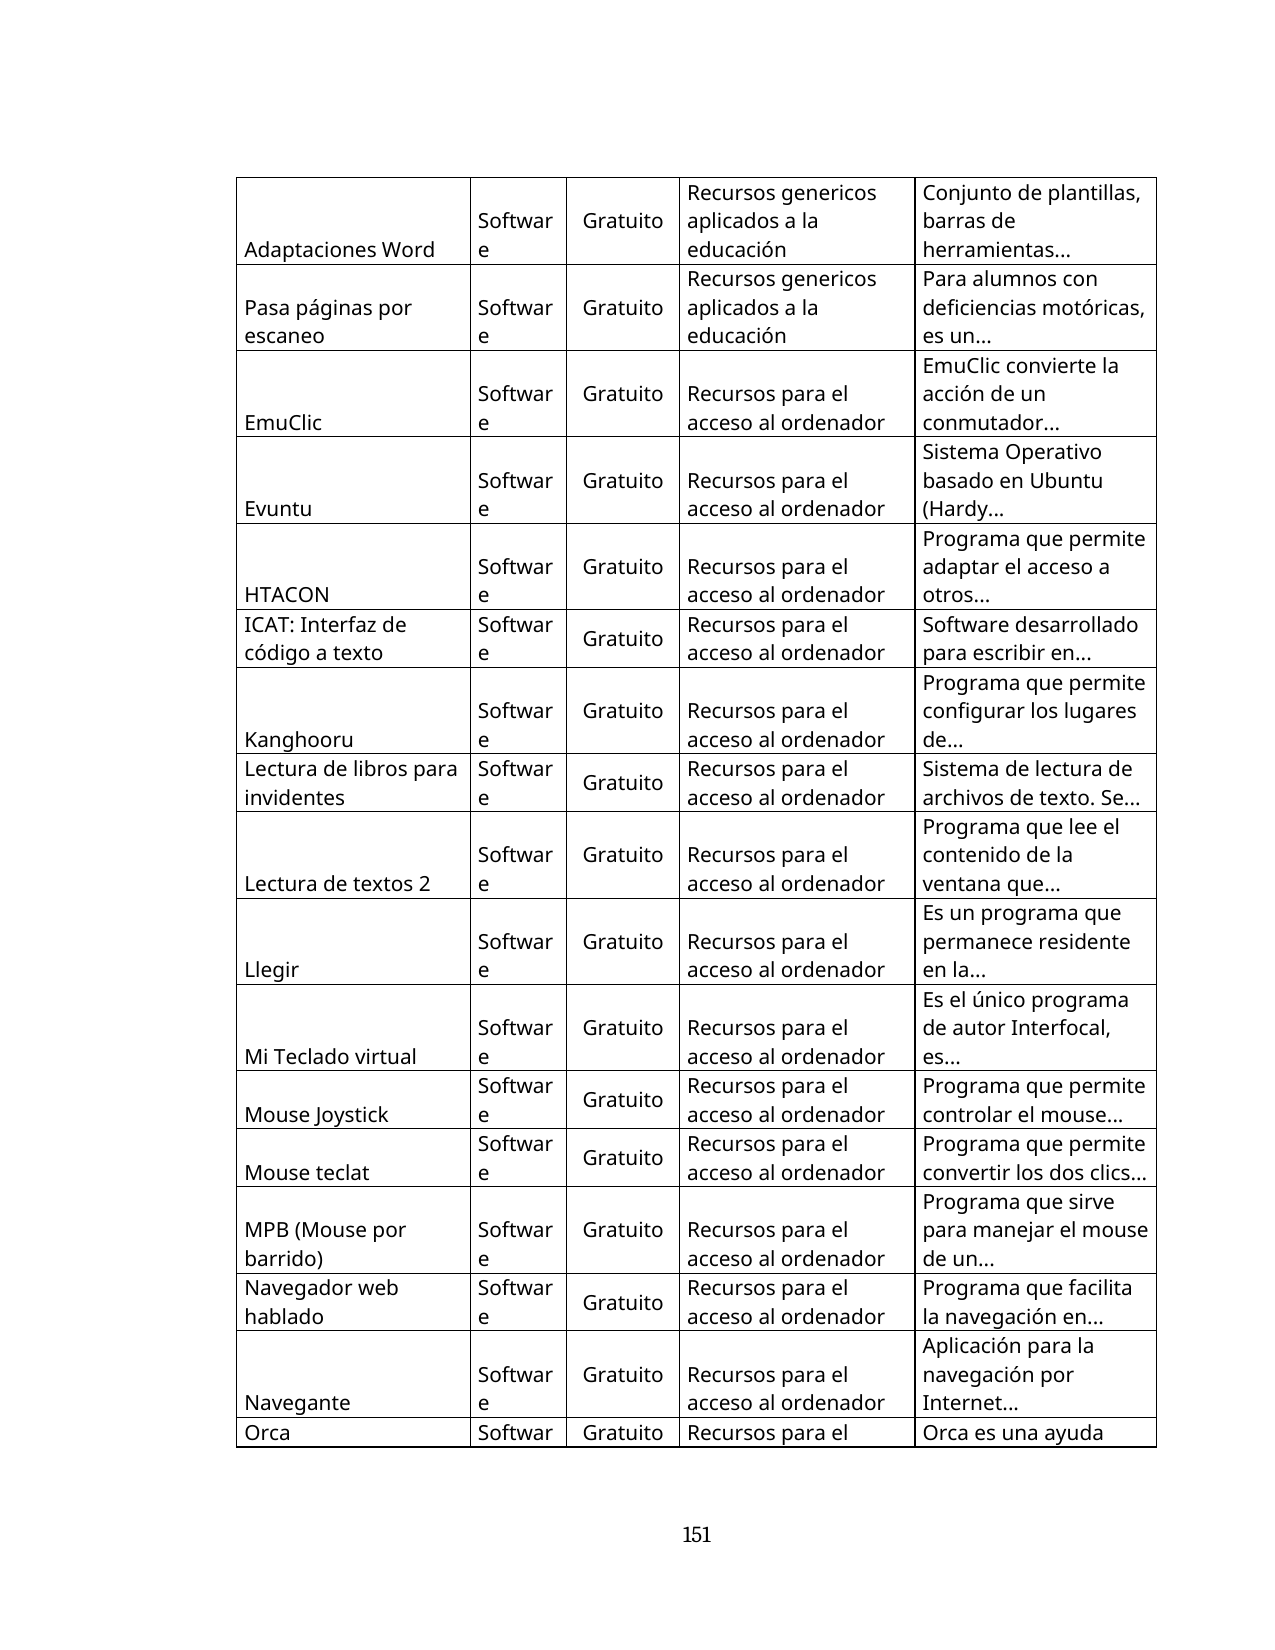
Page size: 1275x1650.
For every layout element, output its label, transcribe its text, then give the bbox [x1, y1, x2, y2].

table_cell Kanghooru [237, 668, 470, 753]
table_cell Aplicación para la navegación por Internet... [916, 1331, 1156, 1417]
table_cell Recursos para el acceso al ordenador [680, 1187, 914, 1272]
table_cell Evuntu [237, 437, 470, 523]
table_cell Programa que facilita la navegación en... [916, 1274, 1156, 1330]
table_cell MPB (Mouse por barrido) [237, 1187, 470, 1272]
table_cell Gratuito [567, 1071, 679, 1128]
table_cell Software [471, 668, 566, 753]
table_cell Programa que permite adaptar el acceso a otros... [916, 524, 1156, 609]
table_cell Adaptaciones Word [237, 178, 470, 263]
table_cell Software desarrollado para escribir en... [916, 610, 1156, 667]
table_cell EmuClic [237, 351, 470, 436]
table_cell HTACON [237, 524, 470, 609]
table_cell Gratuito [567, 899, 679, 984]
table_cell Software [471, 1187, 566, 1272]
table_cell Recursos para el acceso al ordenador [680, 899, 914, 984]
table_cell Software [471, 524, 566, 609]
table_cell Navegador web hablado [237, 1274, 470, 1330]
table_cell Recursos para el acceso al ordenador [680, 1129, 914, 1186]
table_cell Software [471, 985, 566, 1070]
table_cell Recursos genericos aplicados a la educación [680, 265, 914, 350]
table_cell Mouse teclat [237, 1129, 470, 1186]
table_cell Gratuito [567, 1129, 679, 1186]
table_cell Lectura de libros para invidentes [237, 754, 470, 811]
table_cell Software [471, 265, 566, 350]
table_cell Gratuito [567, 1187, 679, 1272]
table_cell ICAT: Interfaz de código a texto [237, 610, 470, 667]
table_cell Navegante [237, 1331, 470, 1417]
table_cell Gratuito [567, 524, 679, 609]
table_cell Recursos para el acceso al ordenador [680, 610, 914, 667]
table_cell Programa que permite configurar los lugares de... [916, 668, 1156, 753]
table_cell Recursos para el acceso al ordenador [680, 351, 914, 436]
table_cell Para alumnos con deficiencias motóricas, es un... [916, 265, 1156, 350]
table_cell Recursos para el acceso al ordenador [680, 1071, 914, 1128]
table_cell Gratuito [567, 754, 679, 811]
table_cell Gratuito [567, 985, 679, 1070]
table_cell Recursos para el acceso al ordenador [680, 437, 914, 523]
table_cell Gratuito [567, 668, 679, 753]
table_cell Gratuito [567, 351, 679, 436]
table_cell Software [471, 1129, 566, 1186]
table_cell EmuClic convierte la acción de un conmutador... [916, 351, 1156, 436]
table_cell Software [471, 178, 566, 263]
table_cell Gratuito [567, 1274, 679, 1330]
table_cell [680, 1418, 914, 1446]
table_cell Sistema de lectura de archivos de texto. Se... [916, 754, 1156, 811]
table_cell Software [471, 437, 566, 523]
table_cell Gratuito [567, 437, 679, 523]
table_cell Recursos para el acceso al ordenador [680, 812, 914, 897]
table_cell Recursos para el acceso al ordenador [680, 985, 914, 1070]
table_cell Software [471, 812, 566, 897]
table_cell Software [471, 1071, 566, 1128]
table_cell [916, 1418, 1156, 1446]
table_cell Sistema Operativo basado en Ubuntu (Hardy... [916, 437, 1156, 523]
table_cell Gratuito [567, 265, 679, 350]
table_cell Recursos para el acceso al ordenador [680, 1331, 914, 1417]
table_cell Llegir [237, 899, 470, 984]
table_cell Recursos genericos aplicados a la educación [680, 178, 914, 263]
table_cell Gratuito [567, 1418, 679, 1446]
table_cell Es un programa que permanece residente en la... [916, 899, 1156, 984]
table_cell Gratuito [567, 812, 679, 897]
table_cell Gratuito [567, 178, 679, 263]
table_cell Programa que lee el contenido de la ventana que... [916, 812, 1156, 897]
table_cell Software [471, 1274, 566, 1330]
table_cell Programa que permite controlar el mouse... [916, 1071, 1156, 1128]
table_cell Gratuito [567, 1331, 679, 1417]
table_cell Programa que sirve para manejar el mouse de un... [916, 1187, 1156, 1272]
table_cell Conjunto de plantillas, barras de herramientas... [916, 178, 1156, 263]
table_cell Software [471, 754, 566, 811]
table_cell Recursos para el acceso al ordenador [680, 754, 914, 811]
table_cell Recursos para el acceso al ordenador [680, 668, 914, 753]
table_cell Recursos para el acceso al ordenador [680, 524, 914, 609]
table_cell Es el único programa de autor Interfocal, es... [916, 985, 1156, 1070]
table_cell Mi Teclado virtual [237, 985, 470, 1070]
table_cell Orca [237, 1418, 470, 1446]
table_cell Gratuito [567, 610, 679, 667]
table_cell Pasa páginas por escaneo [237, 265, 470, 350]
table_cell Software [471, 1418, 566, 1446]
table_cell Software [471, 351, 566, 436]
table_cell Lectura de textos 2 [237, 812, 470, 897]
table_cell Software [471, 899, 566, 984]
table_cell Software [471, 610, 566, 667]
table_cell Software [471, 1331, 566, 1417]
table_cell Programa que permite convertir los dos clics... [916, 1129, 1156, 1186]
table_cell Mouse Joystick [237, 1071, 470, 1128]
table_cell Recursos para el acceso al ordenador [680, 1274, 914, 1330]
